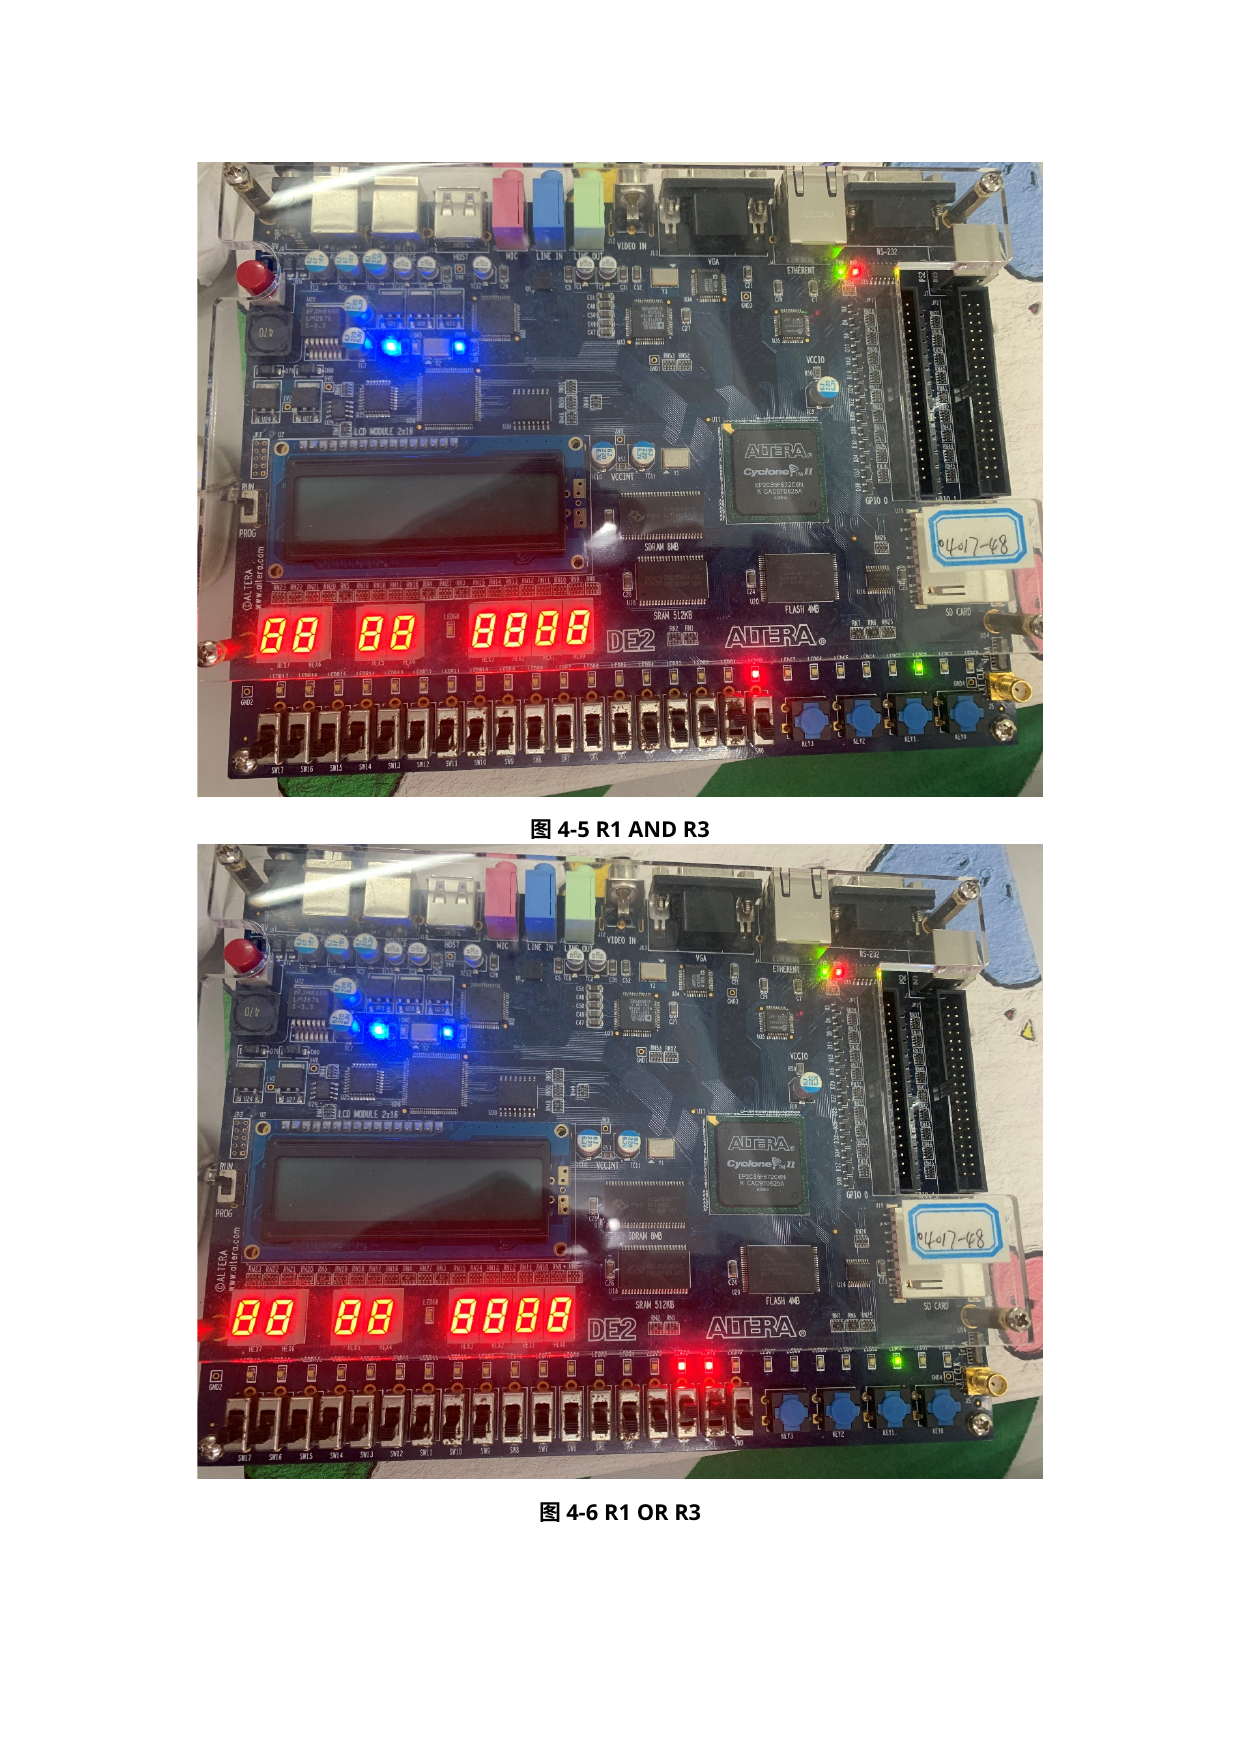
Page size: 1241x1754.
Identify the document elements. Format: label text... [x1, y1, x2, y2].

picture [197, 162, 1043, 797]
text 图 4-6 R1 OR R3 [187, 1494, 1053, 1527]
text 图 4-5 R1 AND R3 [187, 812, 1053, 844]
picture [197, 844, 1043, 1479]
